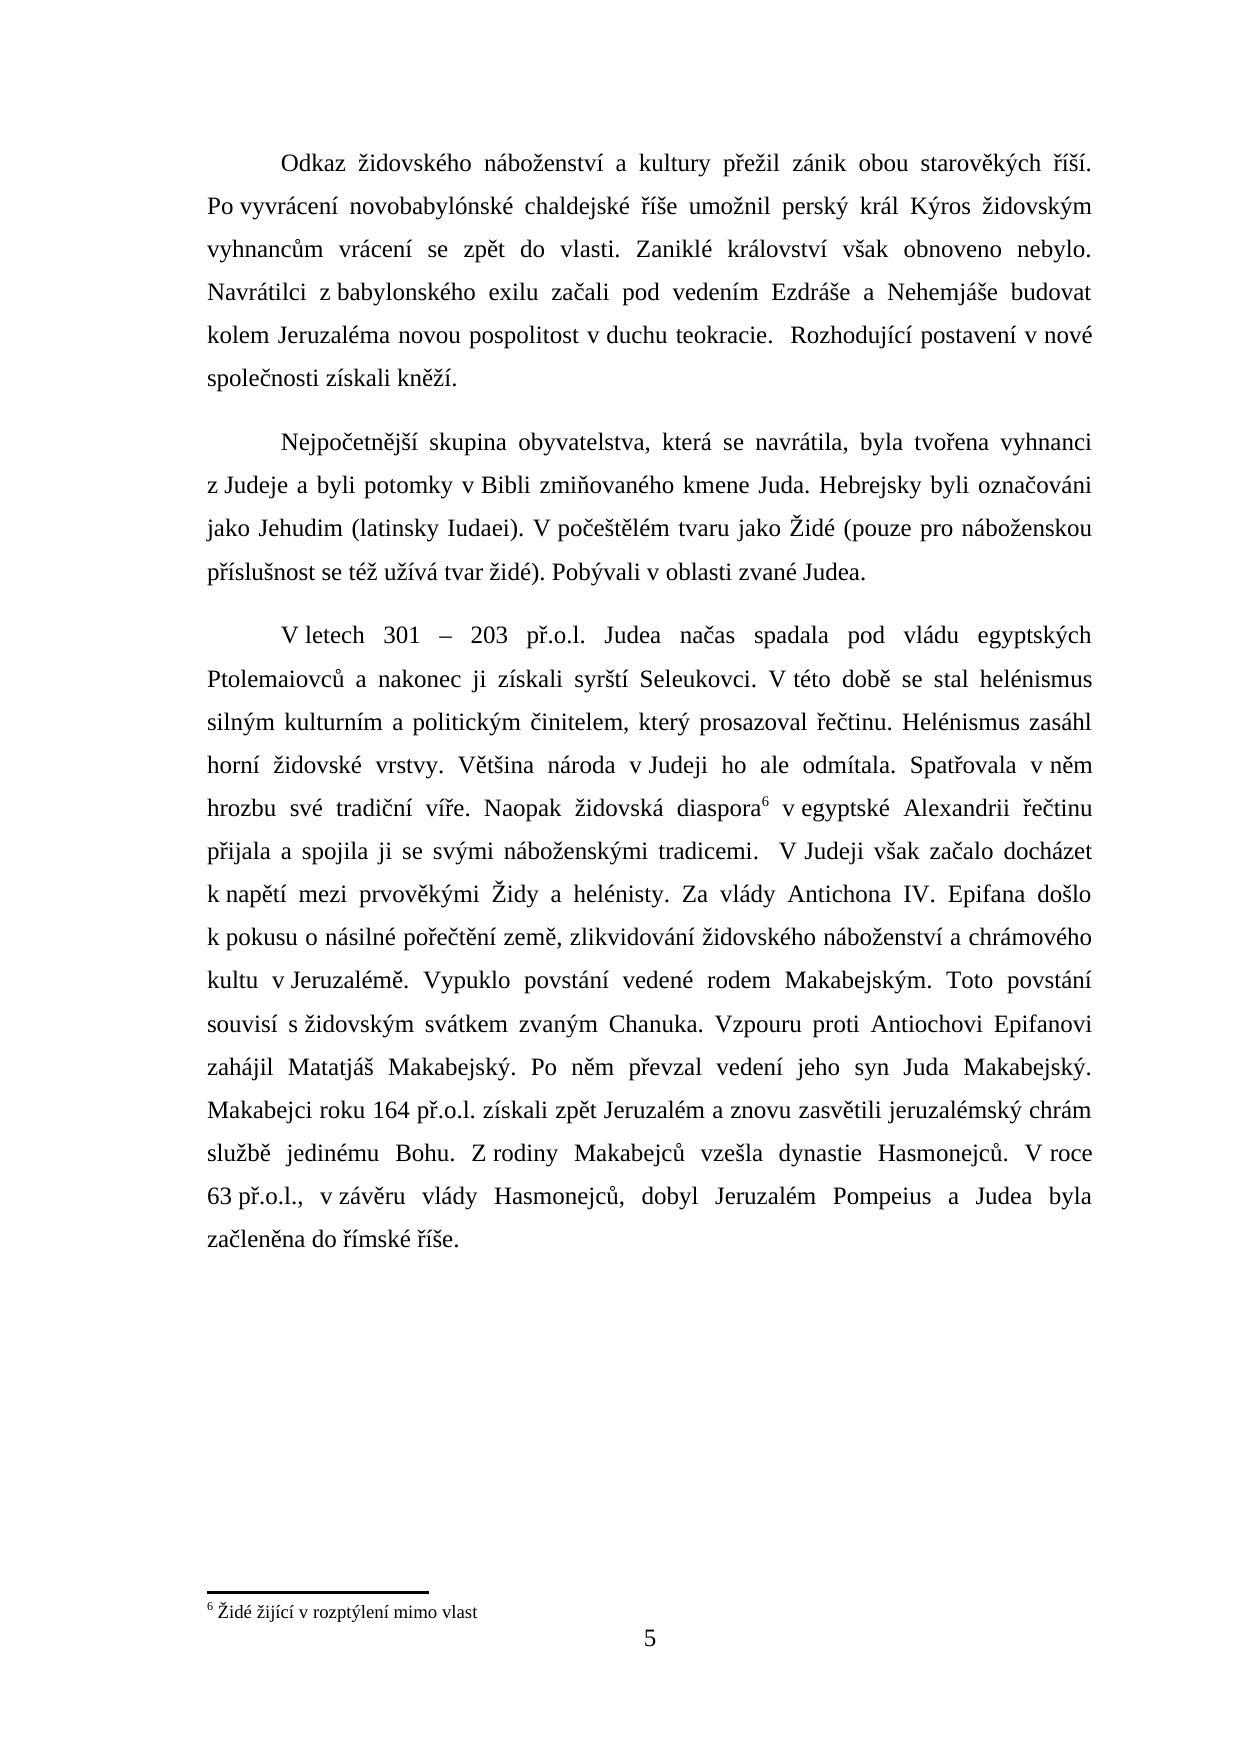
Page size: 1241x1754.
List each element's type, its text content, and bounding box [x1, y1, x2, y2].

text Nejpočetnější skupina obyvatelstva, která se navrátila, byla tvořena vyhnanci z Judeje a byli potomky v Bibli zmiňovaného kmene Juda. Hebrejsky byli označováni jako Jehudim (latinsky Iudaei). V počeštělém tvaru jako Židé (pouze pro náboženskou příslušnost se též užívá tvar židé). Pobývali v oblasti zvané Judea. [207, 427, 1092, 585]
text V letech 301 – 203 př.o.l. Judea načas spadala pod vládu egyptských Ptolemaiovců a nakonec ji získali syrští Seleukovci. V této době se stal helénismus silným kulturním a politickým činitelem, který prosazoval řečtinu. Helénismus zasáhl horní židovské vrstvy. Většina národa v Judeji ho ale odmítala. Spatřovala v něm hrozbu své tradiční víře. Naopak židovská diaspora v egyptské Alexandrii řečtinu přijala a spojila ji se svými náboženskými tradicemi. V Judeji však začalo docházet k napětí mezi prvověkými Židy a helénisty. Za vlády Antichona IV. Epifana došlo k pokusu o násilné pořečtění země, zlikvidování židovského náboženství a chrámového kultu v Jeruzalémě. Vypuklo povstání vedené rodem Makabejským. Toto povstání souvisí s židovským svátkem zvaným Chanuka. Vzpouru proti Antiochovi Epifanovi zahájil Matatjáš Makabejský. Po něm převzal vedení jeho syn Juda Makabejský. Makabejci roku 164 př.o.l. získali zpět Jeruzalém a znovu zasvětili jeruzalémský chrám službě jedinému Bohu. Z rodiny Makabejců vzešla dynastie Hasmonejců. V roce 63 př.o.l., v závěru vlády Hasmonejců, dobyl Jeruzalém Pompeius a Judea byla začleněna do římské říše. [207, 621, 1092, 1253]
text Odkaz židovského náboženství a kultury přežil zánik obou starověkých říší. Po vyvrácení novobabylónské chaldejské říše umožnil perský král Kýros židovským vyhnancům vrácení se zpět do vlasti. Zaniklé království však obnoveno nebylo. Navrátilci z babylonského exilu začali pod vedením Ezdráše a Nehemjáše budovat kolem Jeruzaléma novou pospolitost v duchu teokracie. Rozhodující postavení v nové společnosti získali kněží. [207, 148, 1092, 392]
